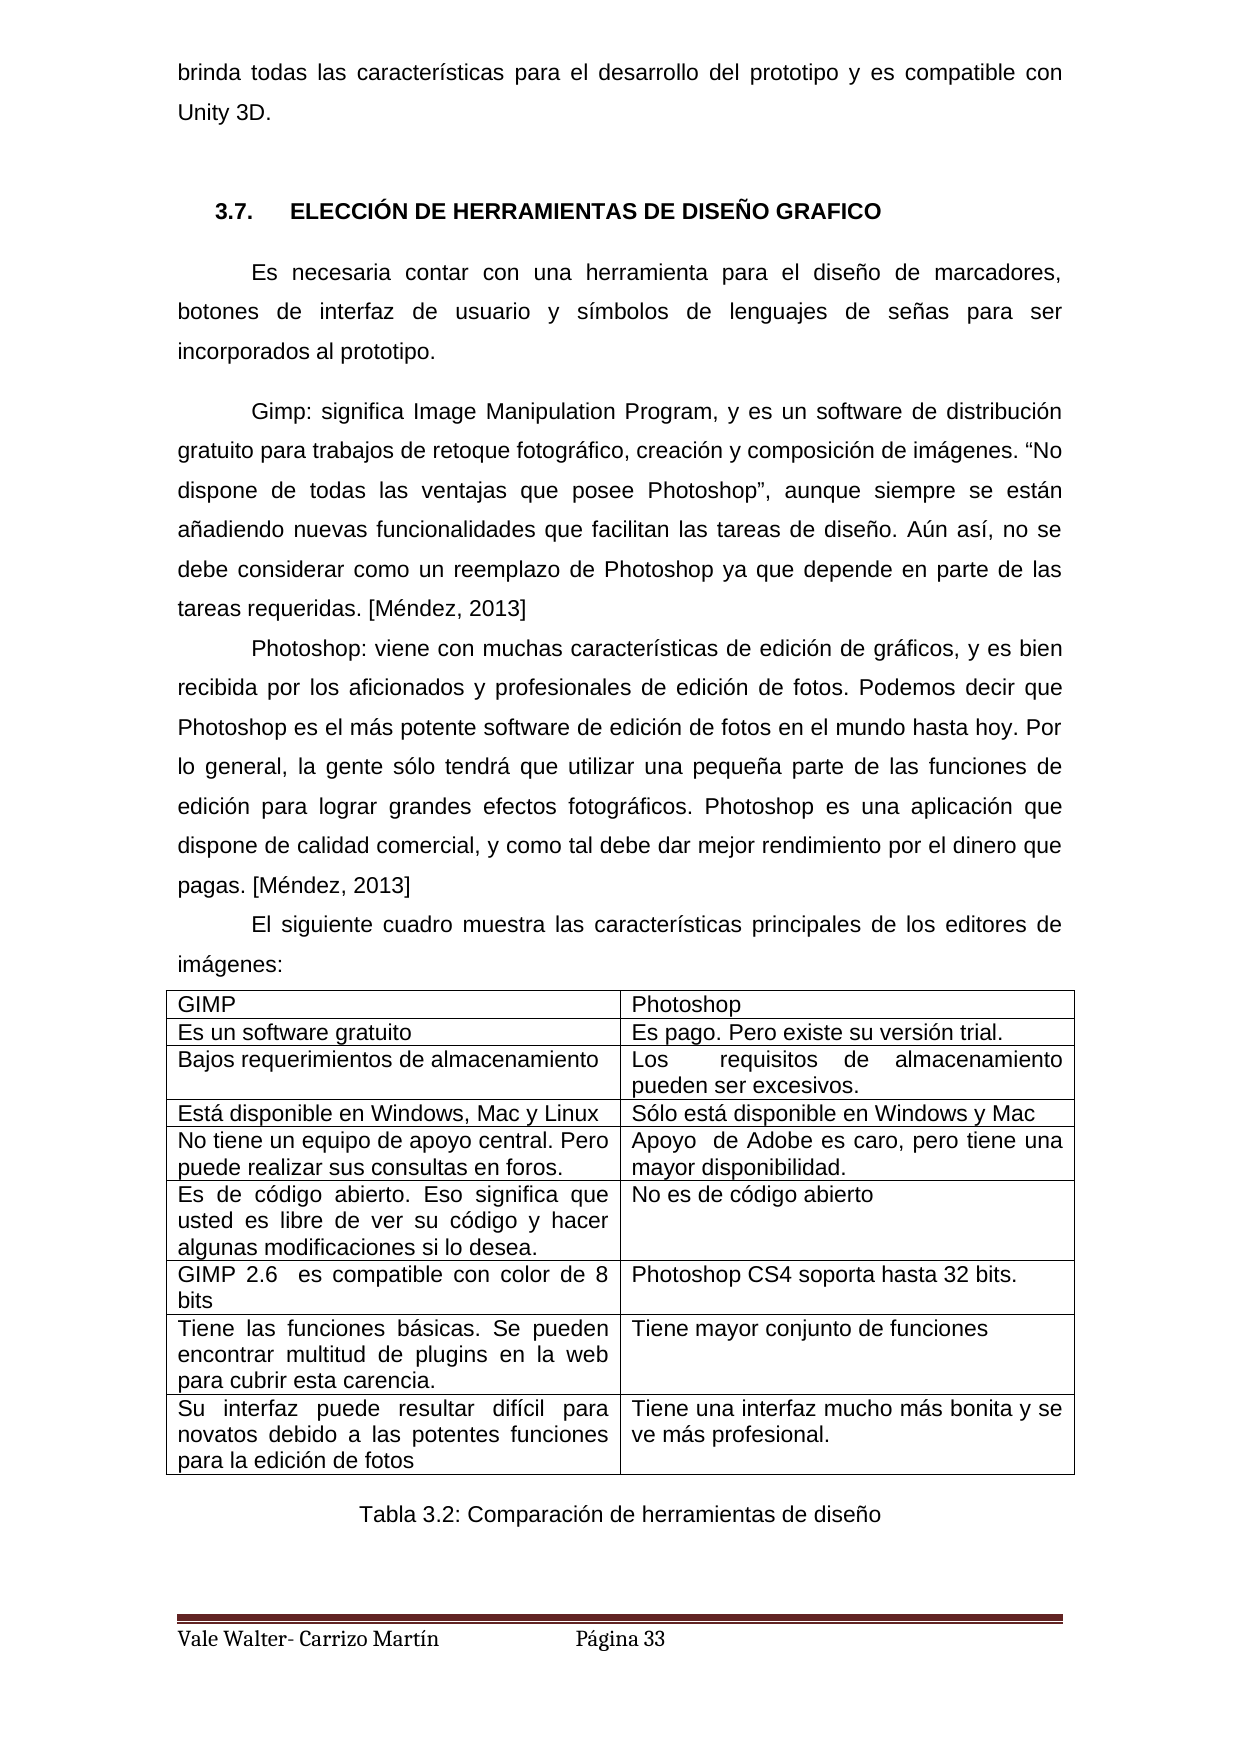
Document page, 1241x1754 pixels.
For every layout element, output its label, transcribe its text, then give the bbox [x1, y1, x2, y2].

text Photoshop: viene con muchas características de edición de gráficos, y es bien recibida por los aficionados y profesionales de edición de fotos. Podemos decir que Photoshop es el más potente software de edición de fotos en el mundo hasta hoy. Por lo general, la gente sólo tendrá que utilizar una pequeña parte de las funciones de edición para lograr grandes efectos fotográficos. Photoshop es una aplicación que dispone de calidad comercial, y como tal debe dar mejor rendimiento por el dinero que pagas. [Méndez, 2013] [177, 635, 1063, 898]
table_cell Sólo está disponible en Windows y Mac [621, 1100, 1074, 1126]
table_cell Es un software gratuito [167, 1019, 620, 1045]
table_cell Es pago. Pero existe su versión trial. [621, 1019, 1074, 1045]
text Gimp: significa Image Manipulation Program, y es un software de distribución gratuito para trabajos de retoque fotográfico, creación y composición de imágenes. “No dispone de todas las ventajas que posee Photoshop”, aunque siempre se están añadiendo nuevas funcionalidades que facilitan las tareas de diseño. Aún así, no se debe considerar como un reemplazo de Photoshop ya que depende en parte de las tareas requeridas. [Méndez, 2013] [177, 398, 1063, 622]
table_cell Tiene las funciones básicas. Se pueden encontrar multitud de plugins en la web para cubrir esta carencia. [167, 1315, 620, 1394]
table_cell Photoshop CS4 soporta hasta 32 bits. [621, 1261, 1074, 1314]
table_header GIMP [167, 991, 620, 1017]
table_cell No es de código abierto [621, 1181, 1074, 1260]
table_cell Tiene una interfaz mucho más bonita y se ve más profesional. [621, 1395, 1074, 1474]
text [177, 59, 1063, 125]
list ELECCIÓN DE HERRAMIENTAS DE DISEÑO GRAFICO [215, 198, 1063, 225]
table_cell Apoyo de Adobe es caro, pero tiene una mayor disponibilidad. [621, 1127, 1074, 1180]
table_cell GIMP 2.6 es compatible con color de 8 bits [167, 1261, 620, 1314]
table_cell Está disponible en Windows, Mac y Linux [167, 1100, 620, 1126]
table_header Photoshop [621, 991, 1074, 1017]
table_cell No tiene un equipo de apoyo central. Pero puede realizar sus consultas en foros. [167, 1127, 620, 1180]
text El siguiente cuadro muestra las características principales de los editores de imágenes: [177, 911, 1063, 977]
table_cell Bajos requerimientos de almacenamiento [167, 1046, 620, 1099]
table_cell Es de código abierto. Eso significa que usted es libre de ver su código y hacer algunas modificaciones si lo desea. [167, 1181, 620, 1260]
table_cell Los requisitos de almacenamiento pueden ser excesivos. [621, 1046, 1074, 1099]
table_cell Tiene mayor conjunto de funciones [621, 1315, 1074, 1394]
text Es necesaria contar con una herramienta para el diseño de marcadores, botones de interfaz de usuario y símbolos de lenguajes de señas para ser incorporados al prototipo. [177, 259, 1063, 364]
table_cell Su interfaz puede resultar difícil para novatos debido a las potentes funciones para la edición de fotos [167, 1395, 620, 1474]
text Tabla 3.2: Comparación de herramientas de diseño [177, 1501, 1063, 1528]
